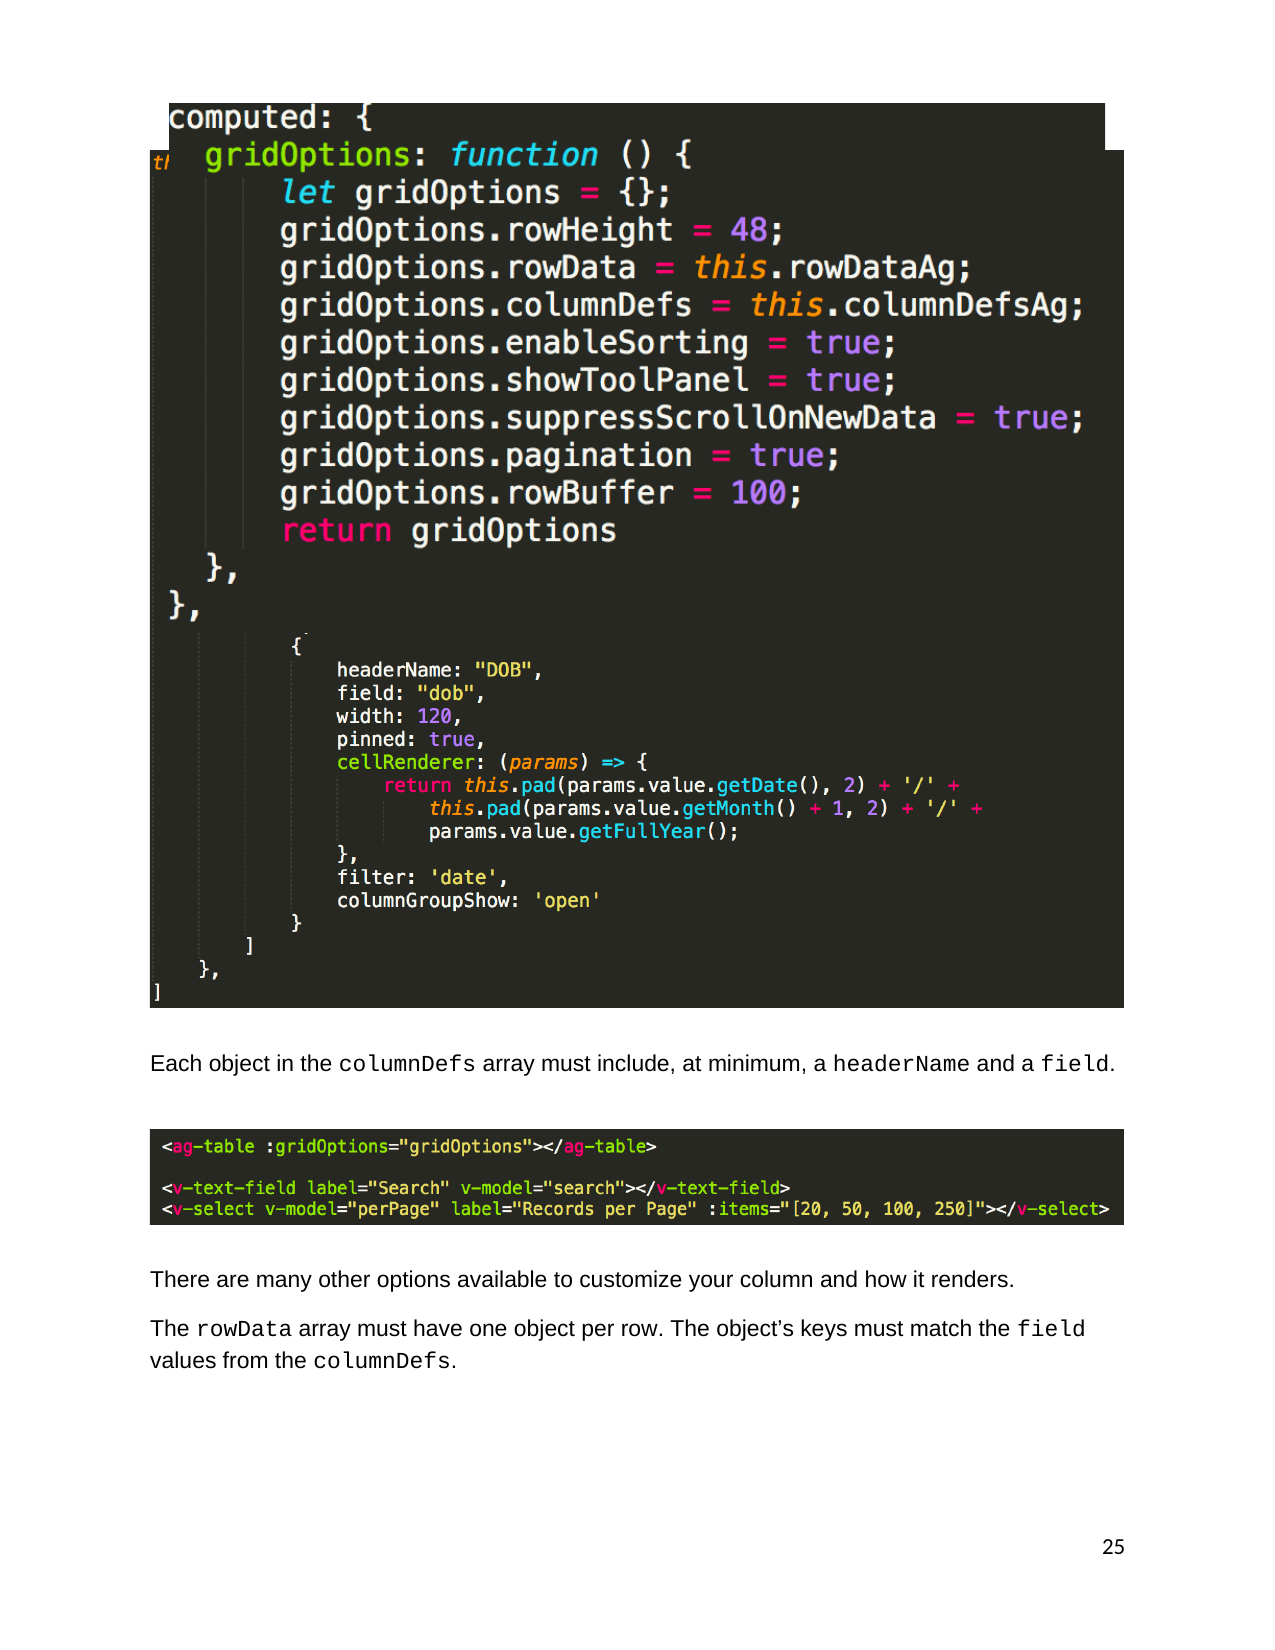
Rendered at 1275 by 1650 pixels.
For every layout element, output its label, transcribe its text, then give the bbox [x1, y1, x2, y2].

picture [148, 1129, 1124, 1225]
picture [148, 103, 1124, 1008]
text The rowData array must have one object per row. The object’s keys must match the field values from the columnDefs. [150, 1315, 1125, 1375]
